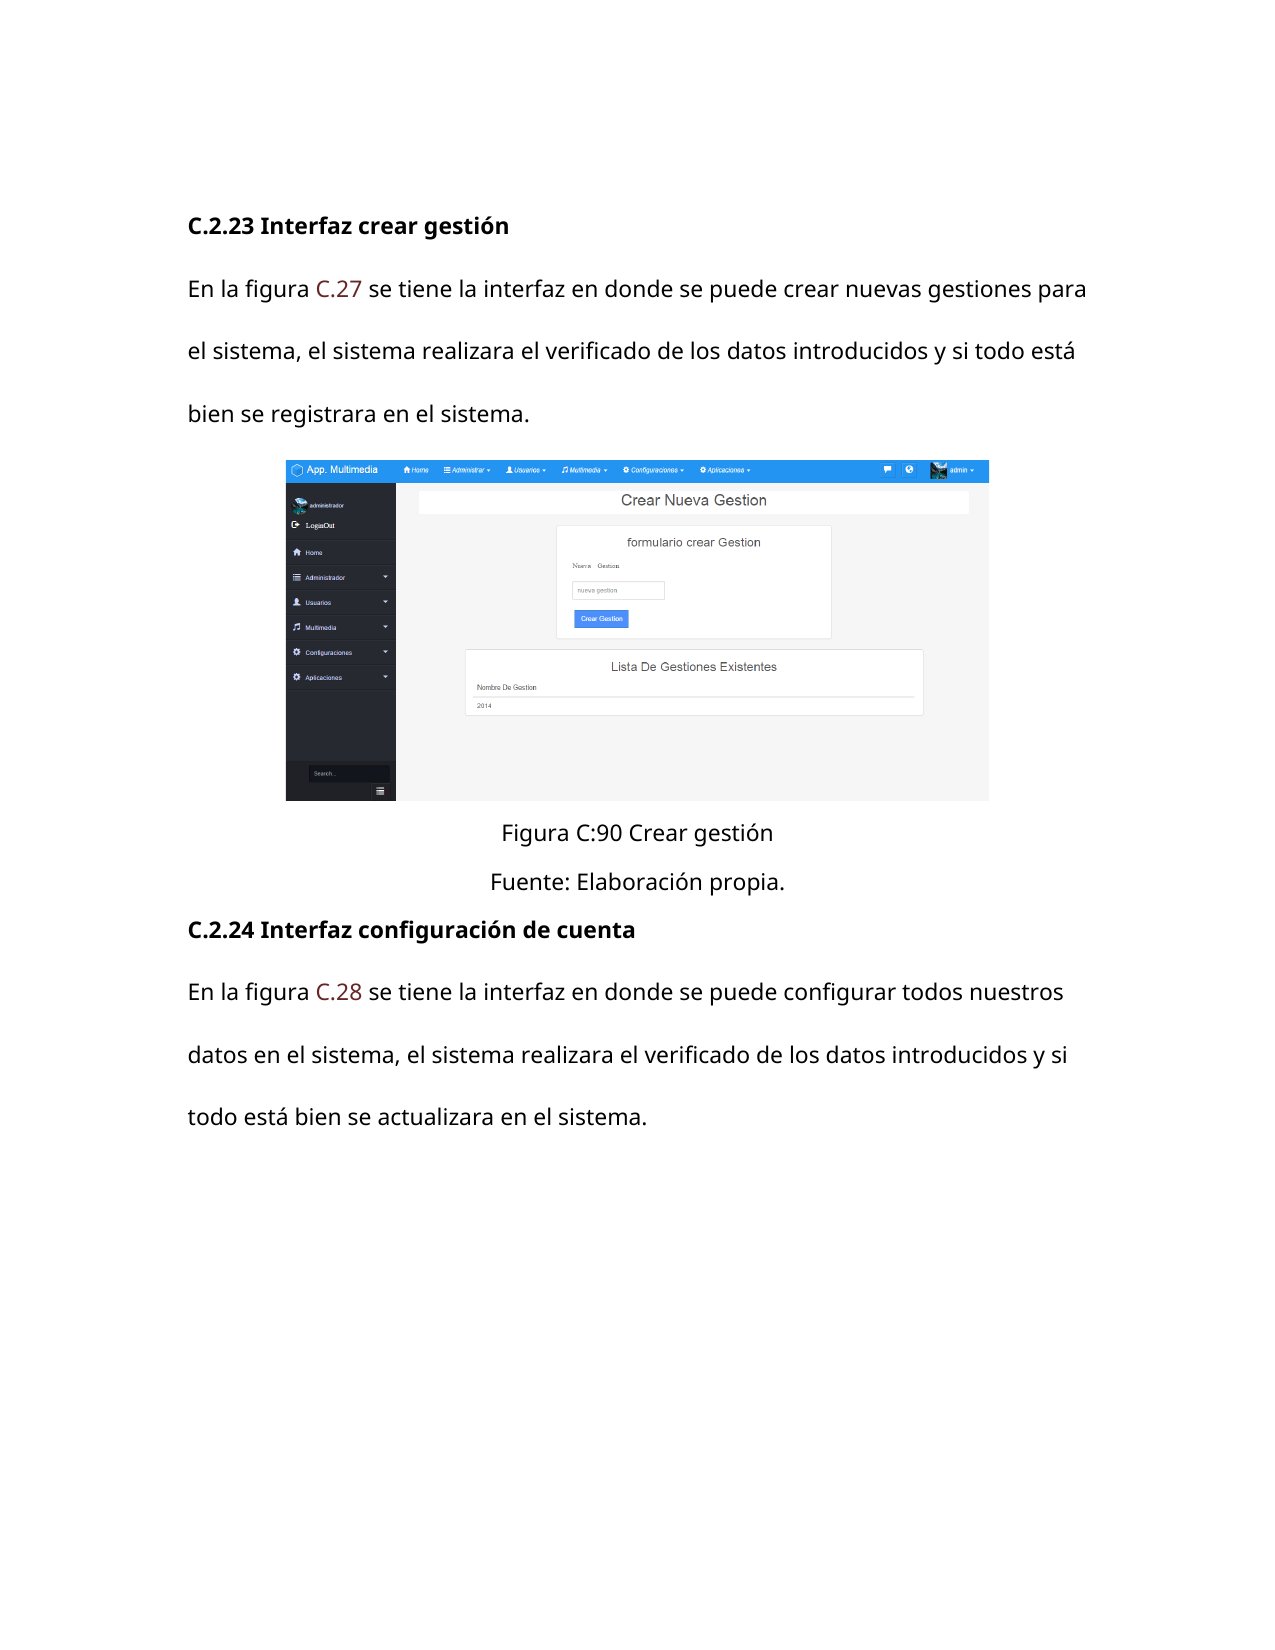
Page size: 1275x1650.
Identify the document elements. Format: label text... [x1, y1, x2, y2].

subtitle C.2.24 Interfaz configuración de cuenta [187, 914, 1087, 945]
text En la figura C.27 se tiene la interfaz en donde se puede crear nuevas gestiones para el sistema, el sistema realizara el verificado de los datos introducidos y si todo está bien se registrara en el sistema. [187, 272, 1087, 429]
text Fuente: Elaboración propia. [187, 865, 1087, 897]
subtitle C.2.23 Interfaz crear gestión [187, 210, 1087, 241]
text En la figura C.28 se tiene la interfaz en donde se puede configurar todos nuestros datos en el sistema, el sistema realizara el verificado de los datos introducidos y si todo está bien se actualizara en el sistema. [187, 976, 1087, 1133]
